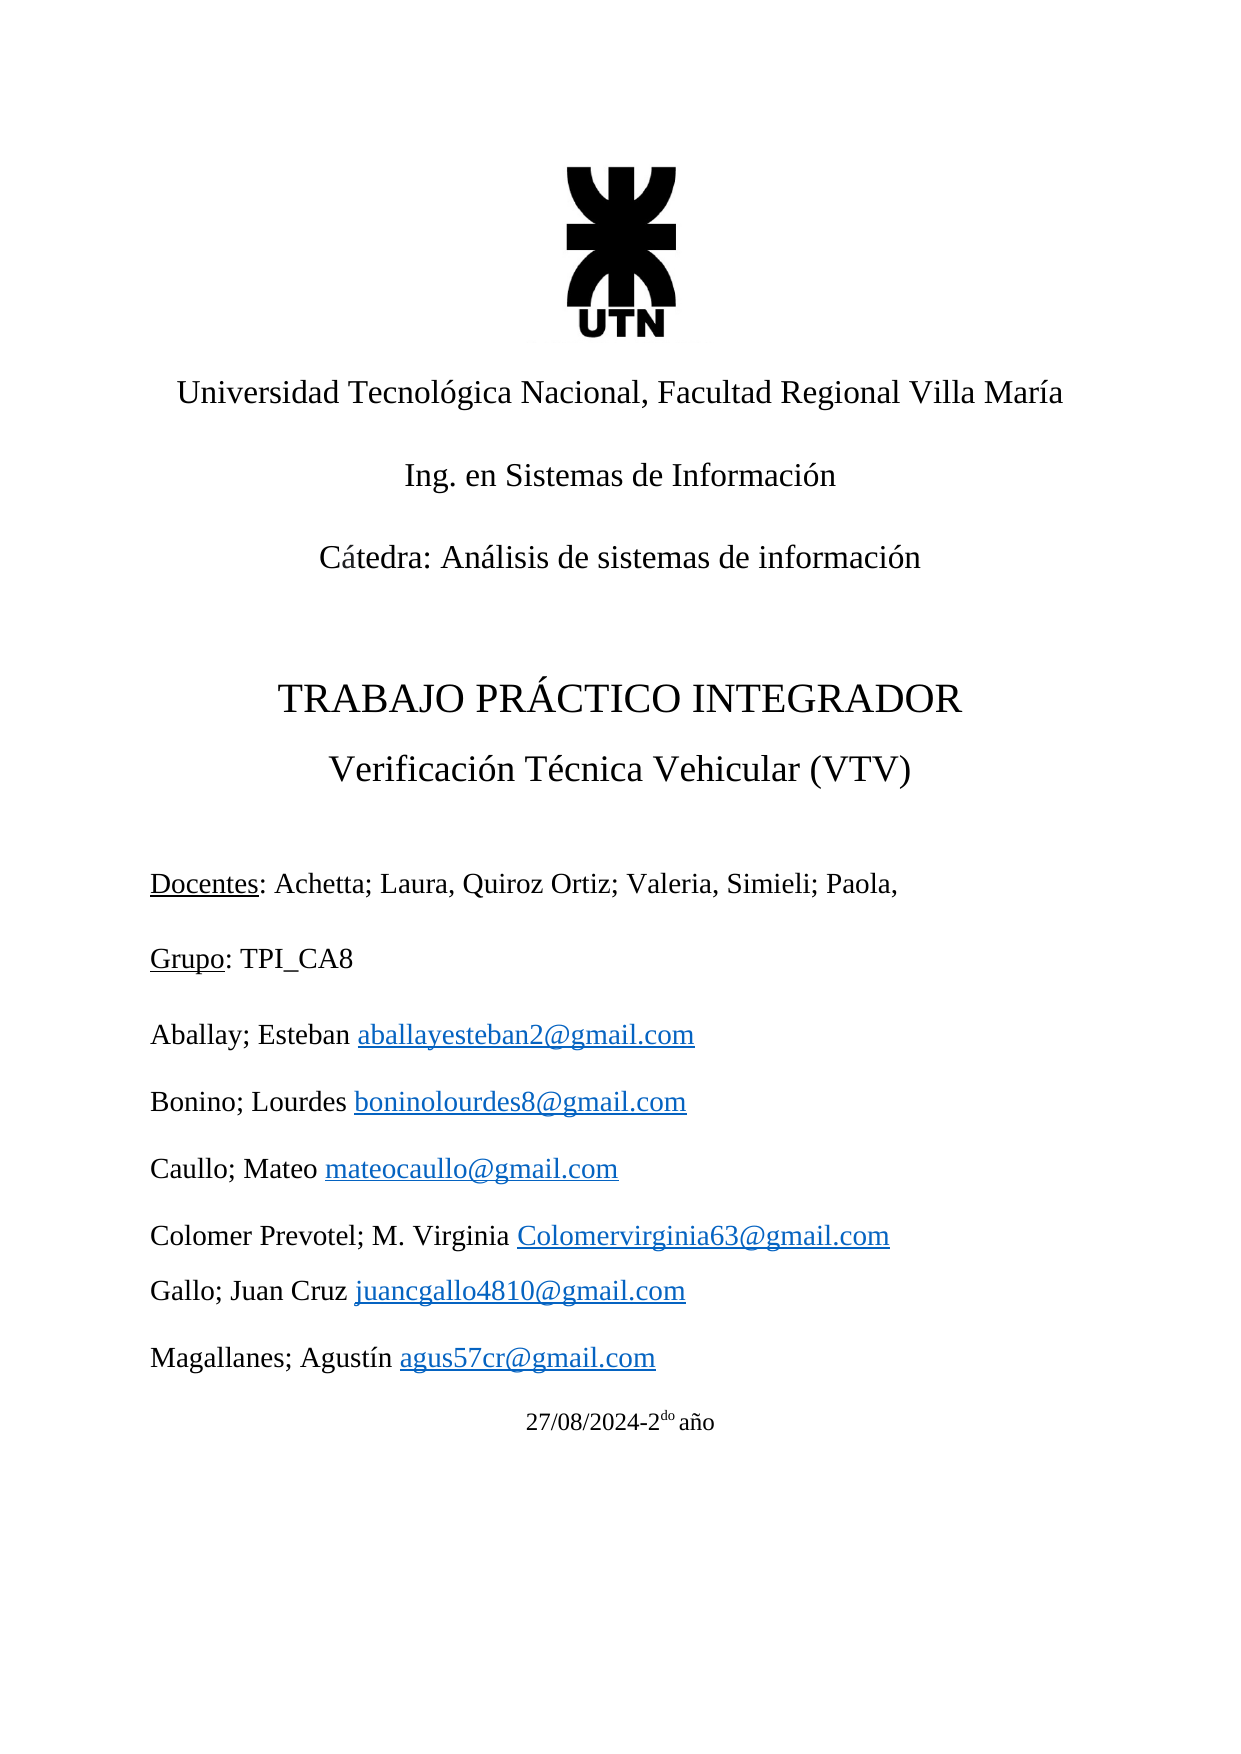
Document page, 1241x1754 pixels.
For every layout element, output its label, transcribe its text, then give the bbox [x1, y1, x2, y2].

text Docentes: Achetta; Laura, Quiroz Ortiz; Valeria, Simieli; Paola, [150, 866, 1090, 900]
text Universidad Tecnológica Nacional, Facultad Regional Villa María [150, 373, 1090, 411]
picture [526, 150, 714, 343]
text Gallo; Juan Cruz juancgallo4810@gmail.com [150, 1273, 1090, 1307]
text Cátedra: Análisis de sistemas de información [150, 538, 1090, 576]
text Colomer Prevotel; M. Virginia Colomervirginia63@gmail.com [150, 1218, 1090, 1251]
text Verificación Técnica Vehicular (VTV) [150, 747, 1090, 790]
text Caullo; Mateo mateocaullo@gmail.com [150, 1151, 1090, 1184]
text Ing. en Sistemas de Información [150, 455, 1090, 493]
text Magallanes; Agustín agus57cr@gmail.com [150, 1340, 1090, 1374]
text TRABAJO PRÁCTICO INTEGRADOR [150, 674, 1090, 722]
text Aballay; Esteban aballayesteban2@gmail.com [150, 1017, 1090, 1050]
text Bonino; Lourdes boninolourdes8@gmail.com [150, 1084, 1144, 1117]
text 27/08/2024-2do año [150, 1407, 1090, 1436]
text Grupo: TPI_CA8 [150, 942, 1090, 975]
